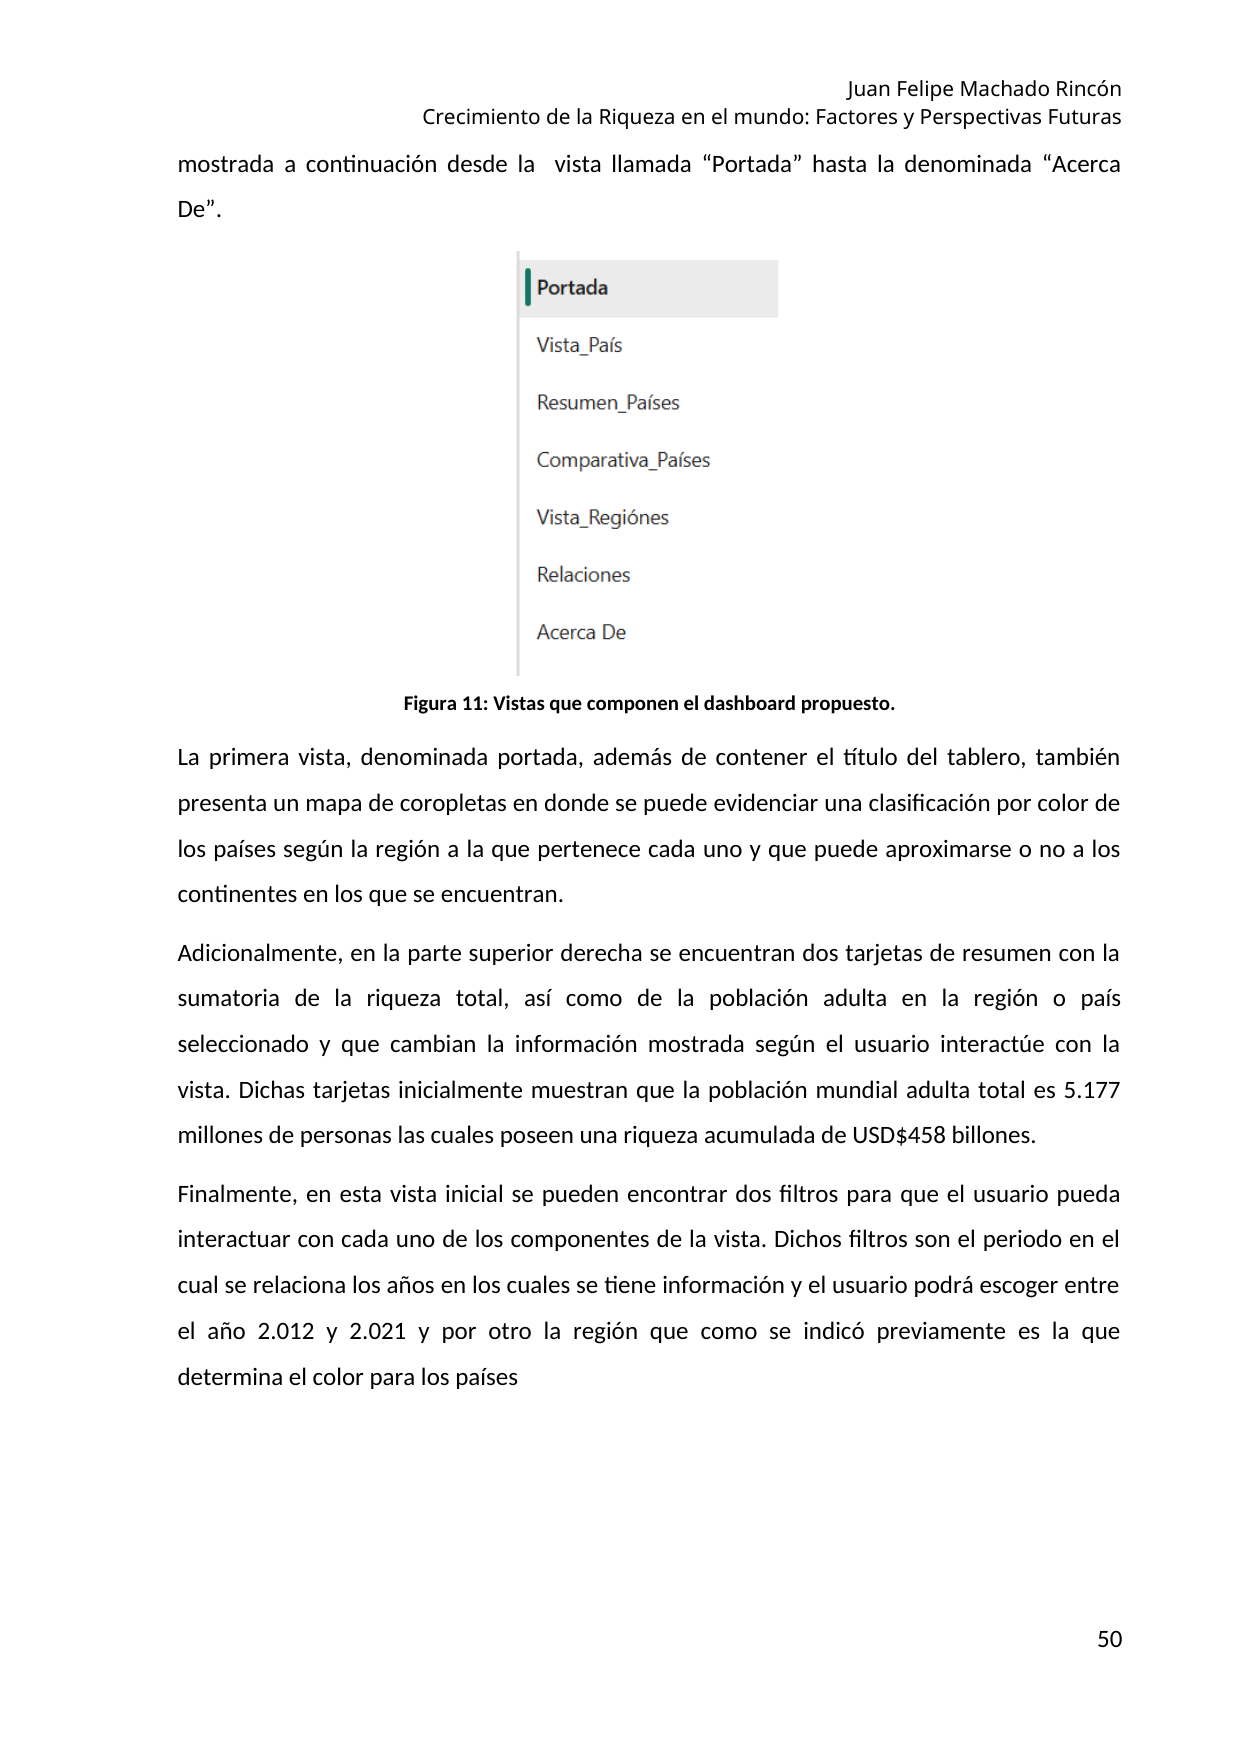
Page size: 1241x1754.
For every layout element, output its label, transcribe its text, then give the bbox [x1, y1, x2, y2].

text Figura 11: Vistas que componen el dashboard propuesto. [177, 691, 1122, 716]
text Adicionalmente, en la parte superior derecha se encuentran dos tarjetas de resumen con la sumatoria de la riqueza total, así como de la población adulta en la región o país seleccionado y que cambian la información mostrada según el usuario interactúe con la vista. Dichas tarjetas inicialmente muestran que la población mundial adulta total es 5.177 millones de personas las cuales poseen una riqueza acumulada de USD$458 billones. [177, 937, 1122, 1150]
picture [516, 251, 784, 676]
text La primera vista, denominada portada, además de contener el título del tablero, también presenta un mapa de coropletas en donde se puede evidenciar una clasificación por color de los países según la región a la que pertenece cada uno y que puede aproximarse o no a los continentes en los que se encuentran. [177, 741, 1122, 909]
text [177, 148, 1122, 224]
text Finalmente, en esta vista inicial se pueden encontrar dos filtros para que el usuario pueda interactuar con cada uno de los componentes de la vista. Dichos filtros son el periodo en el cual se relaciona los años en los cuales se tiene información y el usuario podrá escoger entre el año 2.012 y 2.021 y por otro la región que como se indicó previamente es la que determina el color para los países [177, 1178, 1122, 1391]
